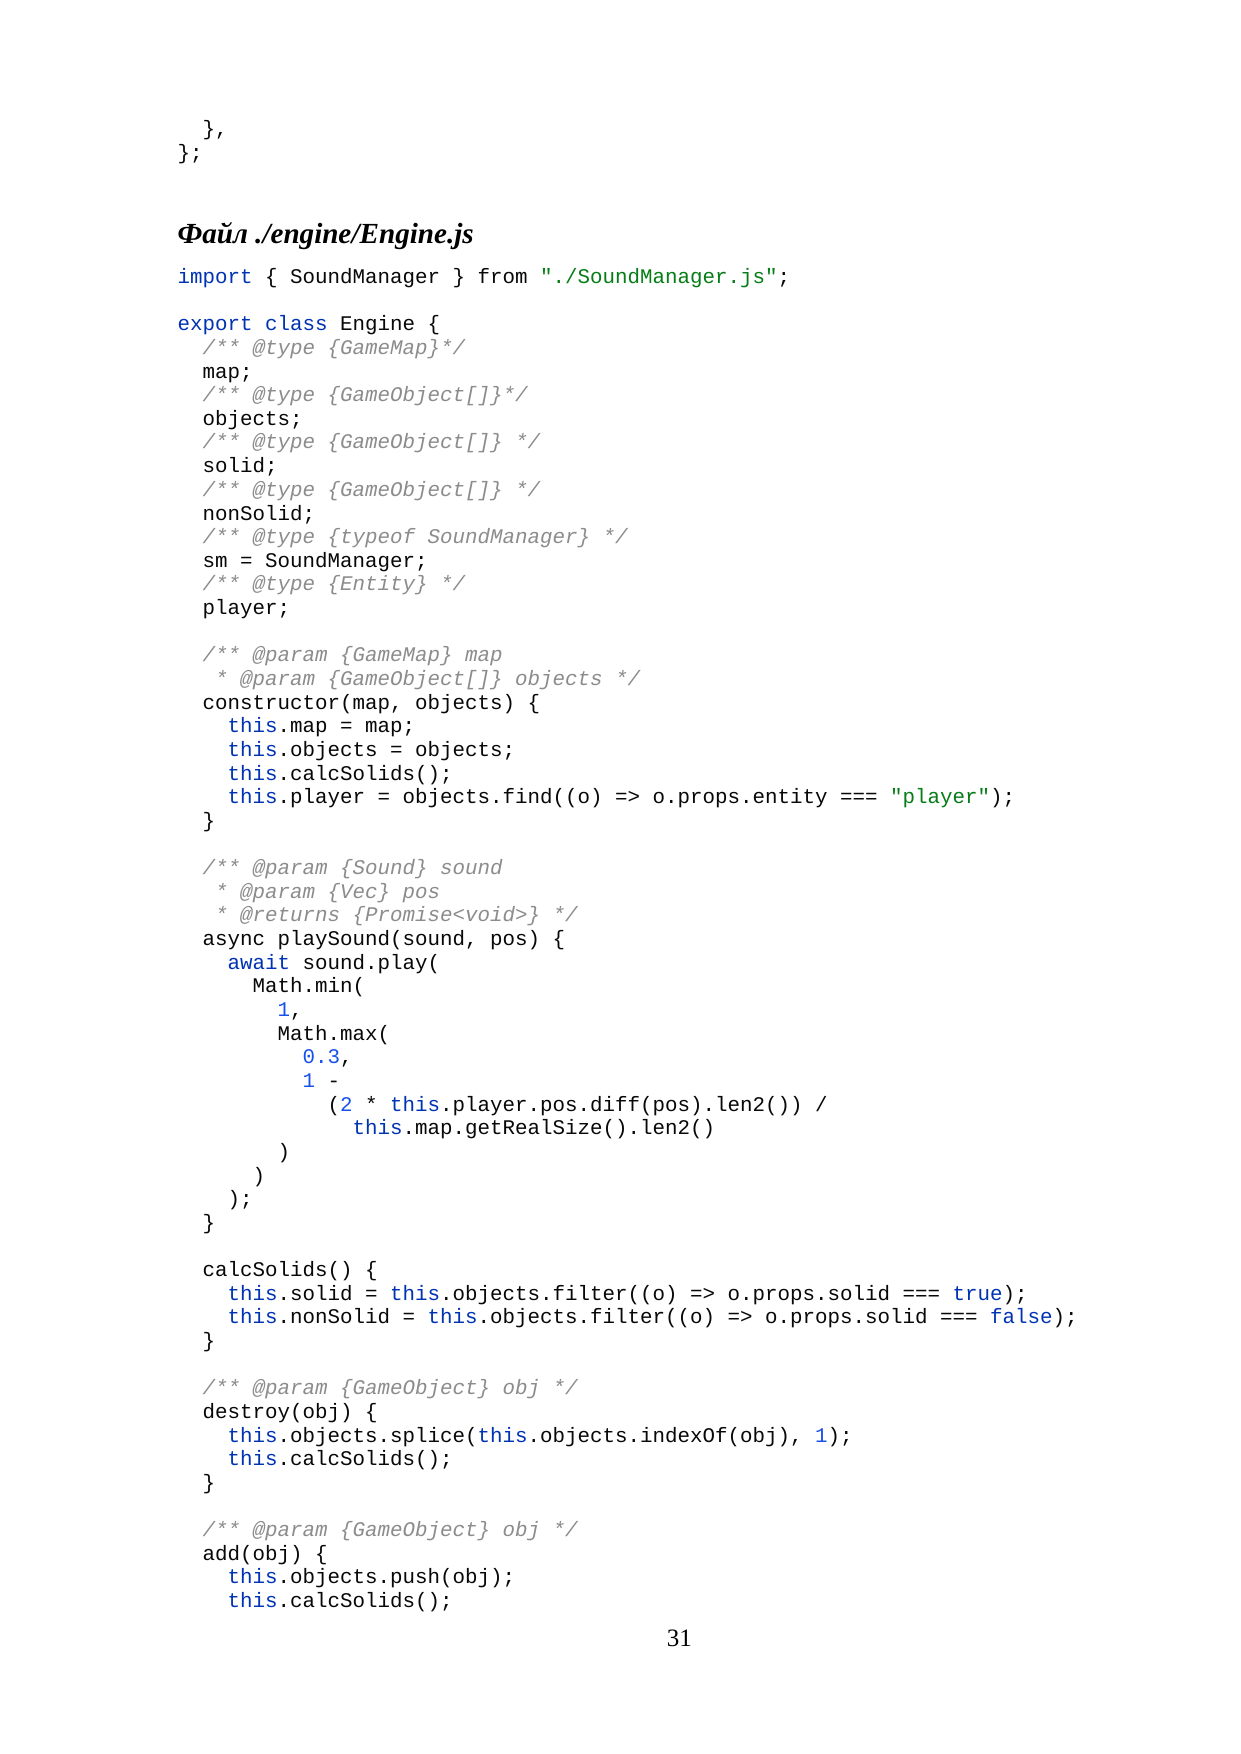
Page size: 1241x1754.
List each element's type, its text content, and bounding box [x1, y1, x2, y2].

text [177, 266, 1181, 1614]
text Файл ./engine/Engine.js [177, 216, 1181, 249]
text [177, 118, 1181, 165]
